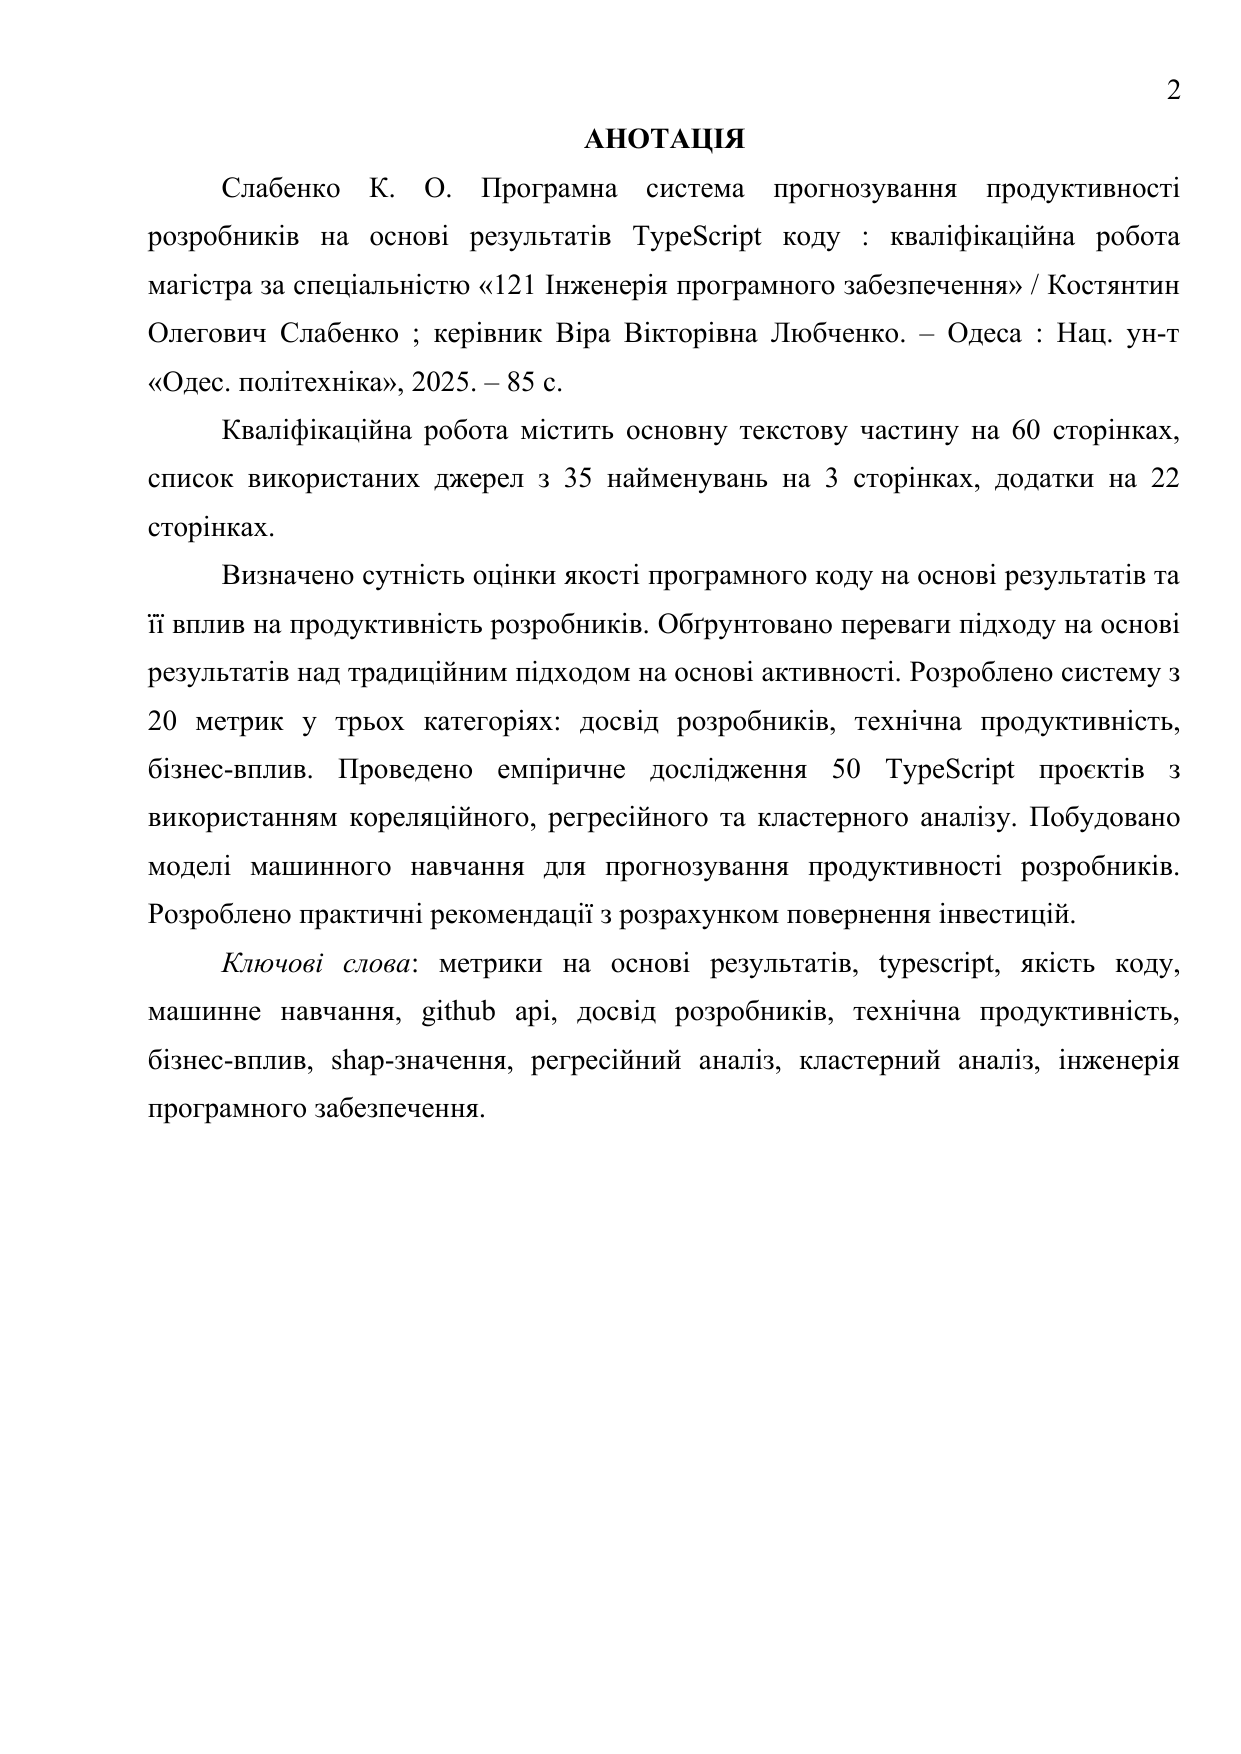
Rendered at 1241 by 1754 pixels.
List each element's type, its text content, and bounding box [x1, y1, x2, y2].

subtitle АНОТАЦІЯ [148, 123, 1181, 155]
text Ключові слова: метрики на основі результатів, typescript, якість коду, машинне навчання, github api, досвід розробників, технічна продуктивність, бізнес-вплив, shap-значення, регресійний аналіз, кластерний аналіз, інженерія програмного забезпечення. [148, 946, 1181, 1124]
text Слабенко К. О. Програмна система прогнозування продуктивності розробників на основі результатів TypeScript коду : кваліфікаційна робота магістра за спеціальністю «121 Інженерія програмного забезпечення» / Костянтин Олегович Слабенко ; керівник Віра Вікторівна Любченко. – Одеса : Нац. ун-т «Одес. політехніка», 2025. – 85 с. [148, 171, 1181, 397]
text Визначено сутність оцінки якості програмного коду на основі результатів та її вплив на продуктивність розробників. Обґрунтовано переваги підходу на основі результатів над традиційним підходом на основі активності. Розроблено систему з 20 метрик у трьох категоріях: досвід розробників, технічна продуктивність, бізнес-вплив. Проведено емпіричне дослідження 50 TypeScript проєктів з використанням кореляційного, регресійного та кластерного аналізу. Побудовано моделі машинного навчання для прогнозування продуктивності розробників. Розроблено практичні рекомендації з розрахунком повернення інвестицій. [148, 559, 1181, 930]
text Кваліфікаційна робота містить основну текстову частину на 60 сторінках, список використаних джерел з 35 найменувань на 3 сторінках, додатки на 22 сторінках. [148, 413, 1181, 542]
